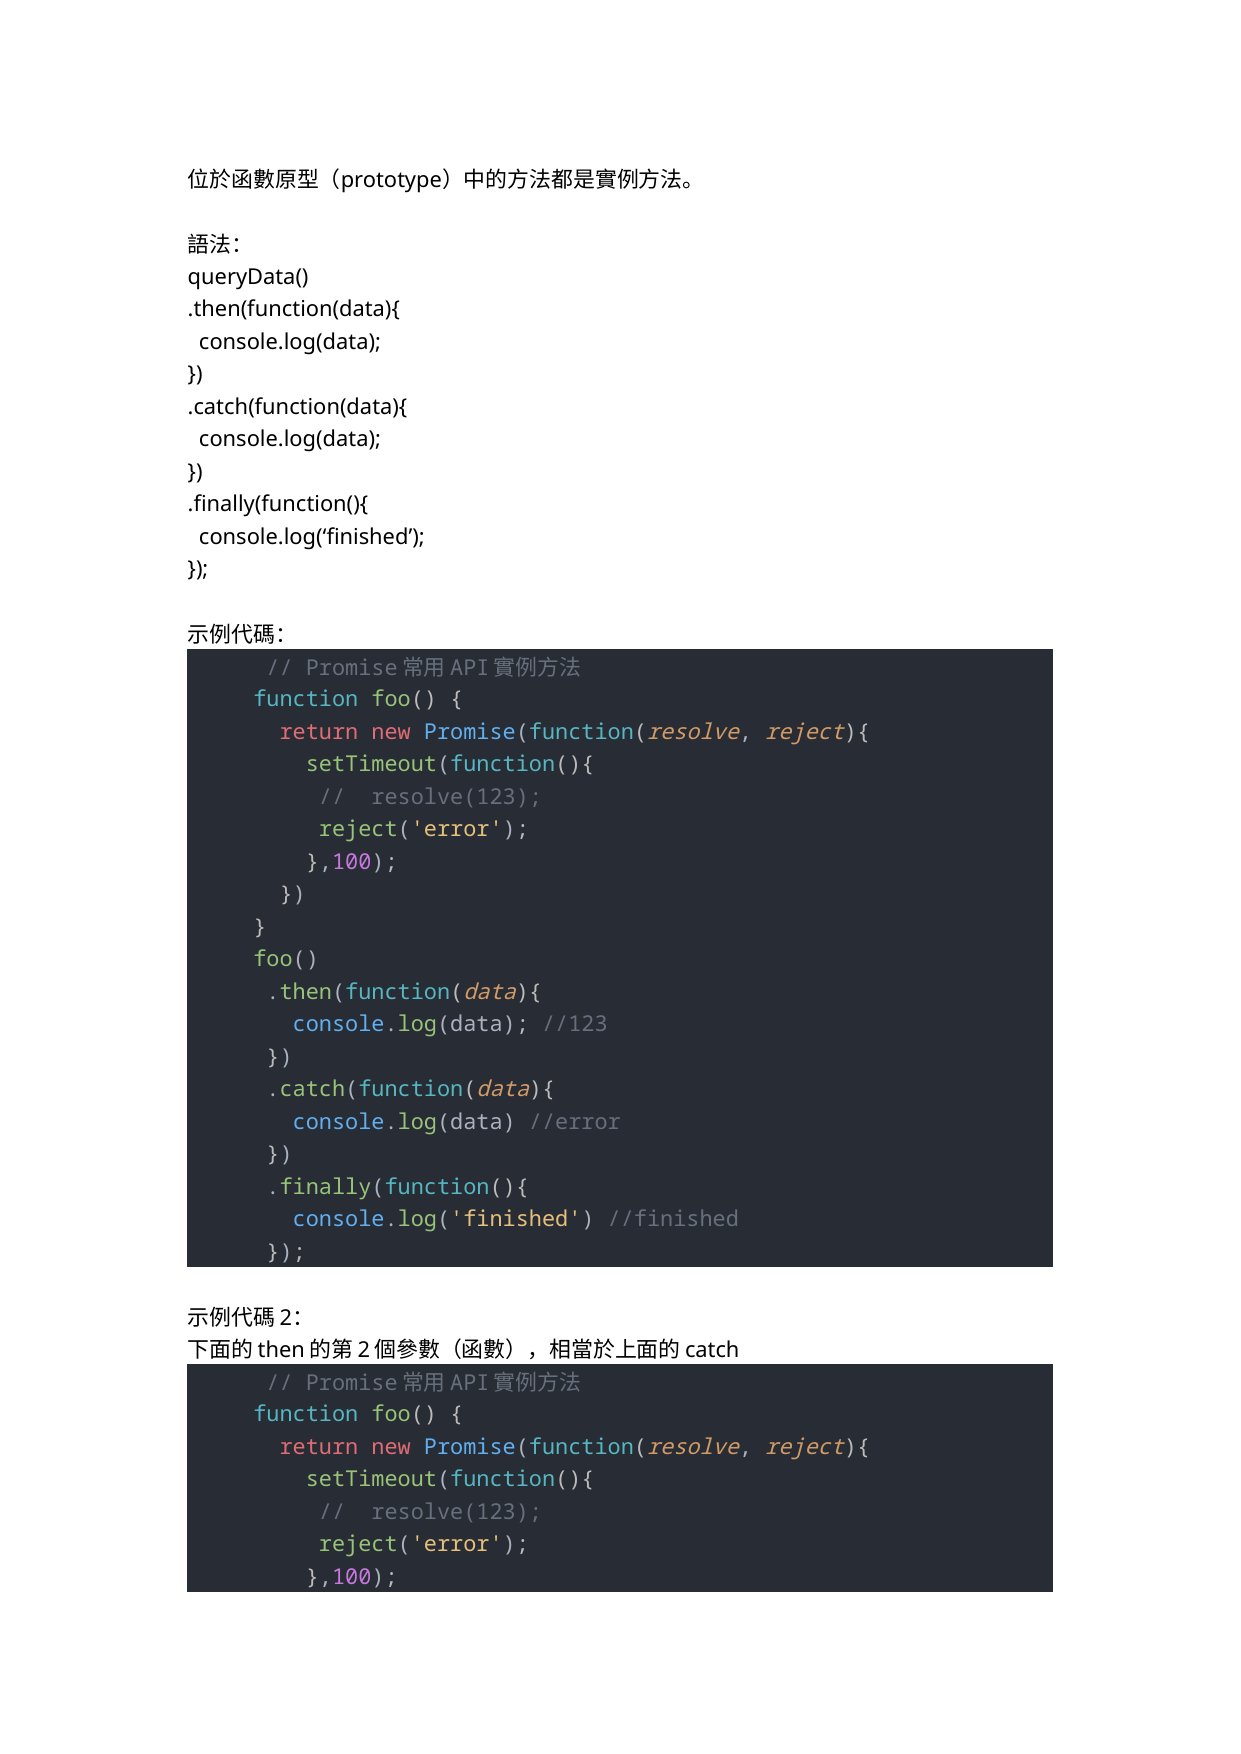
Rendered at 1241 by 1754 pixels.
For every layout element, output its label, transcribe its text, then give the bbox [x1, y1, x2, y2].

text } [187, 909, 1053, 942]
text .then(function(data){ [187, 974, 1053, 1007]
text }) [187, 1039, 1053, 1072]
text 語法： [187, 227, 1053, 259]
text .finally(function(){ [187, 487, 1053, 519]
text console.log(data); //123 [187, 1007, 1053, 1039]
text function foo() { [187, 1397, 1053, 1429]
text }) [187, 357, 1053, 389]
text setTimeout(function(){ [187, 1462, 1053, 1494]
text console.log('finished') //finished [187, 1202, 1053, 1234]
text // Promise常用API實例方法 [187, 649, 1053, 682]
text 位於函數原型（prototype）中的方法都是實例方法。 [187, 162, 1053, 194]
text console.log(data) //error [187, 1104, 1053, 1137]
text }) [187, 1137, 1053, 1169]
text .then(function(data){ [187, 292, 1053, 324]
text .finally(function(){ [187, 1169, 1053, 1202]
text console.log(‘finished’); [187, 519, 1053, 552]
text reject('error'); [187, 812, 1053, 844]
text .catch(function(data){ [187, 1072, 1053, 1104]
text }) [187, 877, 1053, 909]
text }) [187, 454, 1053, 487]
text console.log(data); [187, 324, 1053, 357]
text }); [187, 552, 1053, 584]
text // resolve(123); [187, 779, 1053, 812]
text return new Promise(function(resolve, reject){ [187, 1429, 1053, 1462]
text foo() [187, 942, 1053, 974]
text },100); [187, 844, 1053, 877]
text 示例代碼2： [187, 1299, 1053, 1332]
text console.log(data); [187, 422, 1053, 454]
text function foo() { [187, 682, 1053, 714]
text },100); [187, 1559, 1053, 1592]
text reject('error'); [187, 1527, 1053, 1559]
text 示例代碼： [187, 617, 1053, 649]
text }); [187, 1234, 1053, 1267]
text queryData() [187, 259, 1053, 292]
text // resolve(123); [187, 1494, 1053, 1527]
text return new Promise(function(resolve, reject){ [187, 714, 1053, 747]
text // Promise常用API實例方法 [187, 1364, 1053, 1397]
text setTimeout(function(){ [187, 747, 1053, 779]
text .catch(function(data){ [187, 389, 1053, 422]
text 下面的then的第2個參數（函數），相當於上面的catch [187, 1332, 1053, 1364]
